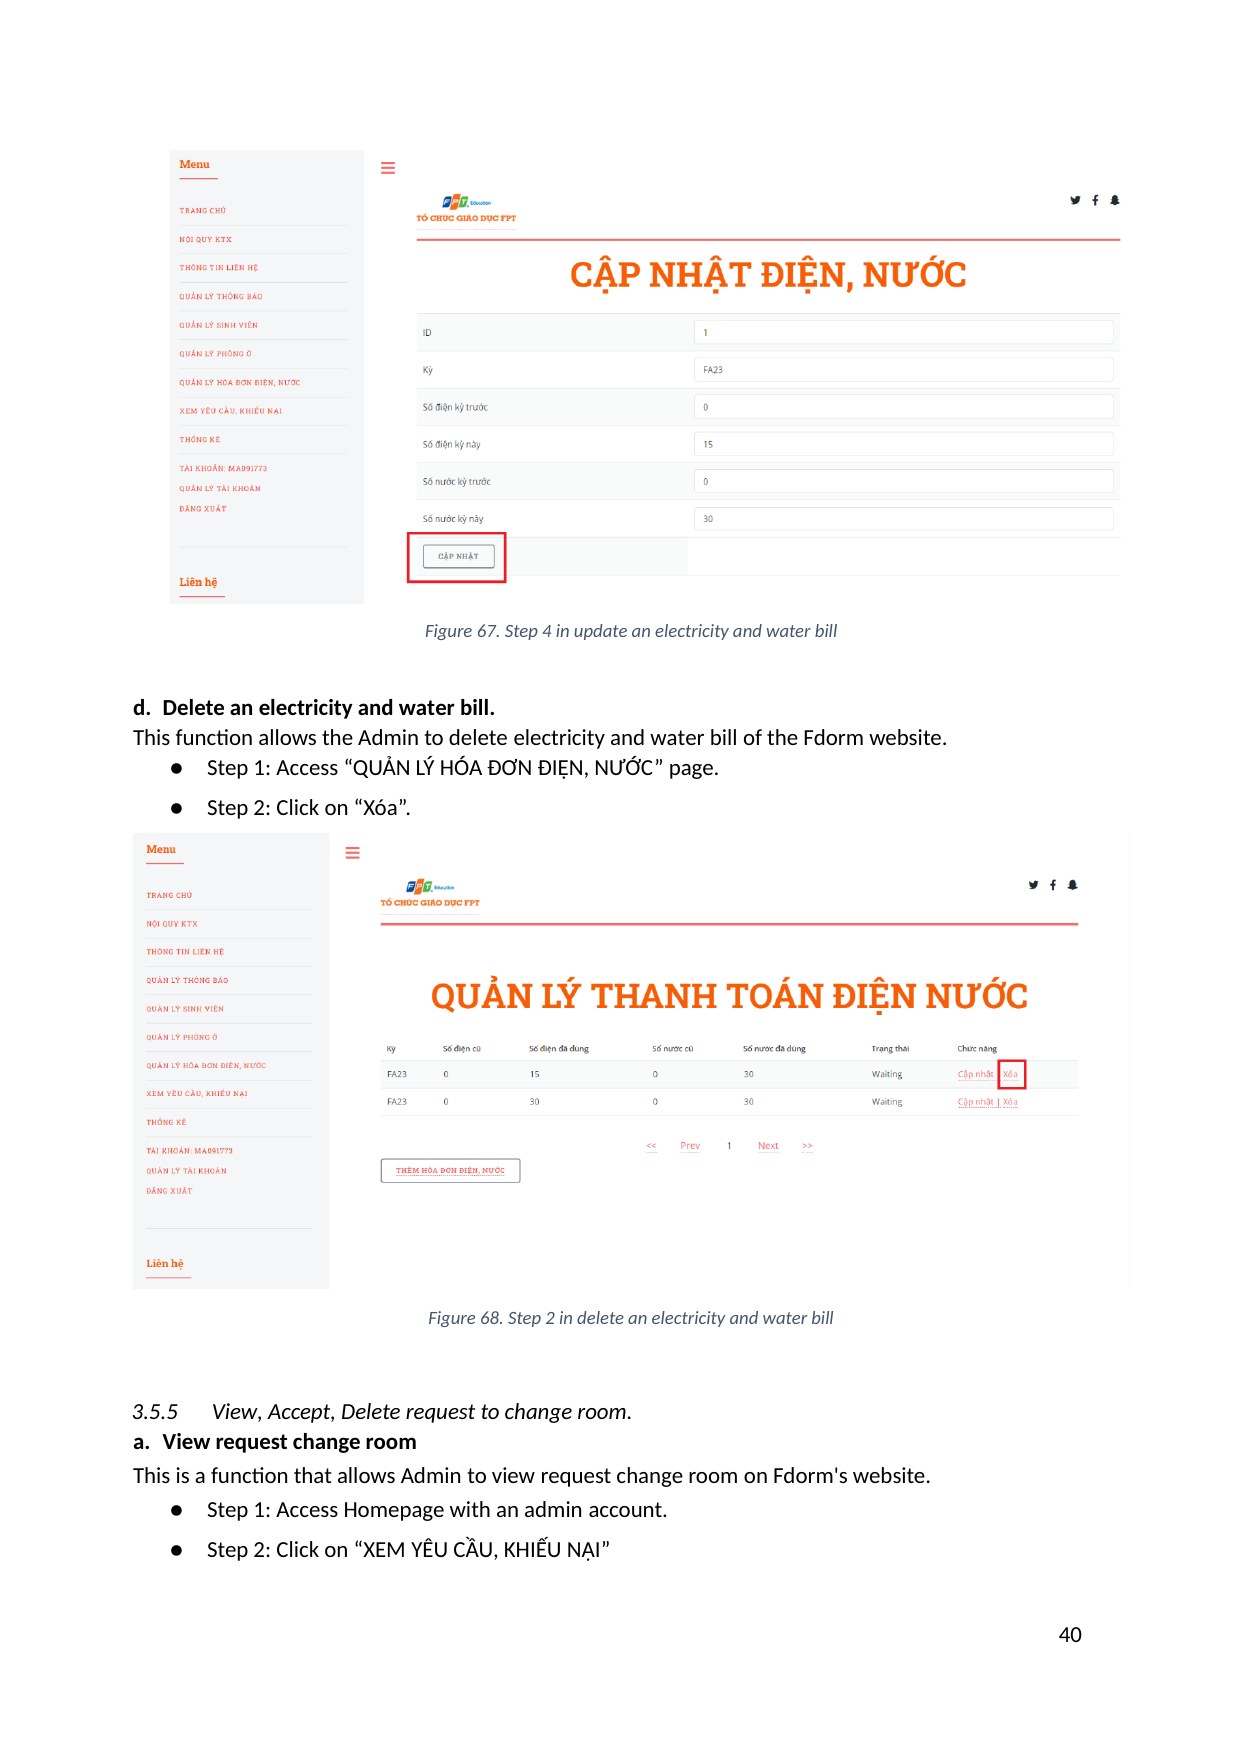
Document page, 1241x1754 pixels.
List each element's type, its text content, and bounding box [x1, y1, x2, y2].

list View request change room [133, 1427, 1131, 1455]
text This is a function that allows Admin to view request change room on Fdorm's website. [133, 1461, 1131, 1489]
picture [169, 150, 1167, 617]
list Step 2: Click on “XEM YÊU CẦU, KHIẾU NẠI” [169, 1535, 1099, 1563]
text This function allows the Admin to delete electricity and water bill of the Fdorm website. [133, 723, 1131, 751]
list Step 2: Click on “Xóa”. [169, 793, 1099, 821]
list View, Accept, Delete request to change room. [131, 1397, 1131, 1425]
list Delete an electricity and water bill. [133, 693, 1131, 721]
list Step 1: Access “QUẢN LÝ HÓA ĐƠN ĐIỆN, NƯỚC” page. [169, 753, 1099, 781]
picture [132, 833, 1130, 1295]
list Step 1: Access Homepage with an admin account. [169, 1496, 1099, 1523]
